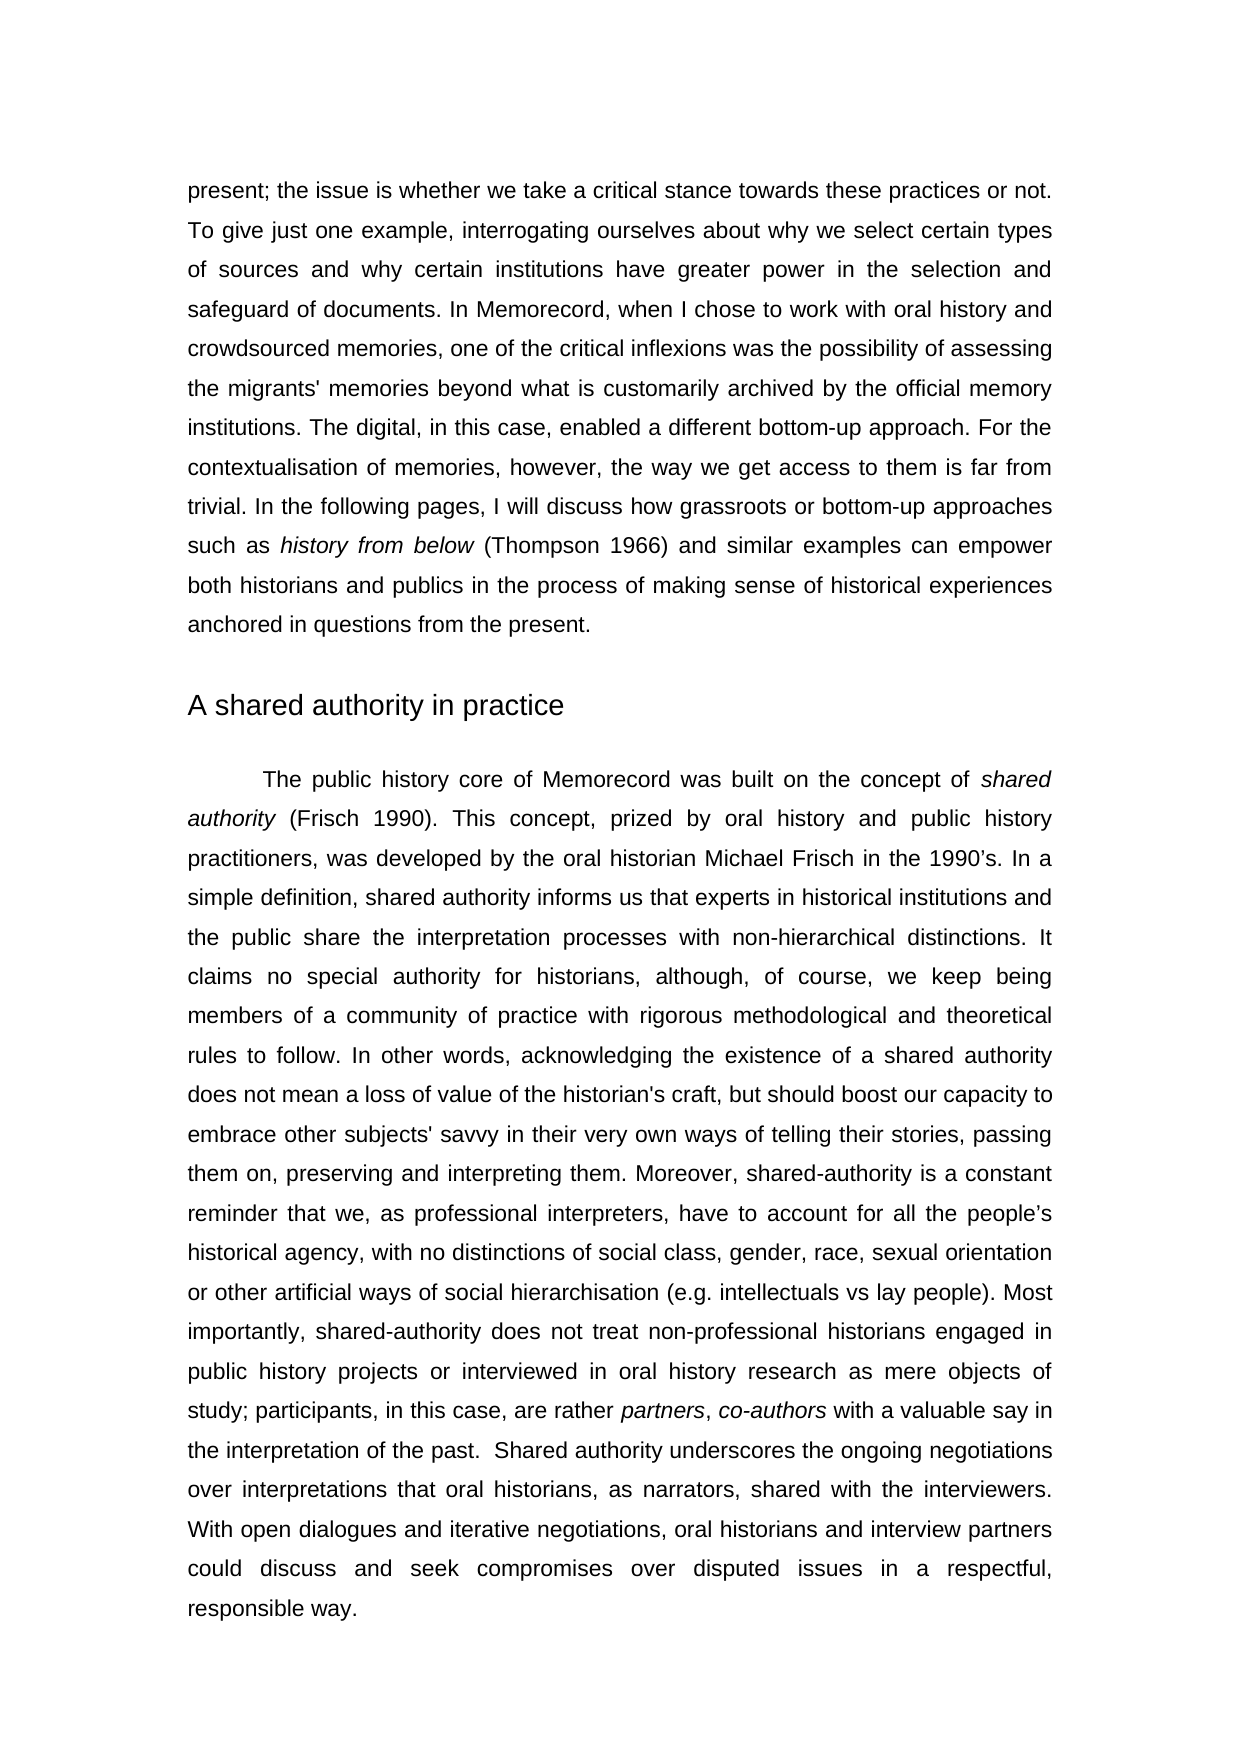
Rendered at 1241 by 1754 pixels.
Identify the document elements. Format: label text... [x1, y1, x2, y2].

subtitle A shared authority in practice [187, 688, 1053, 722]
text The public history core of Memorecord was built on the concept of shared authority (Frisch 1990). This concept, prized by oral history and public history practitioners, was developed by the oral historian Michael Frisch in the 1990’s. In a simple definition, shared authority informs us that experts in historical institutions and the public share the interpretation processes with non-hierarchical distinctions. It claims no special authority for historians, although, of course, we keep being members of a community of practice with rigorous methodological and theoretical rules to follow. In other words, acknowledging the existence of a shared authority does not mean a loss of value of the historian's craft, but should boost our capacity to embrace other subjects' savvy in their very own ways of telling their stories, passing them on, preserving and interpreting them. Moreover, shared-authority is a constant reminder that we, as professional interpreters, have to account for all the people’s historical agency, with no distinctions of social class, gender, race, sexual orientation or other artificial ways of social hierarchisation (e.g. intellectuals vs lay people). Most importantly, shared-authority does not treat non-professional historians engaged in public history projects or interviewed in oral history research as mere objects of study; participants, in this case, are rather partners, co-authors with a valuable say in the interpretation of the past. Shared authority underscores the ongoing negotiations over interpretations that oral historians, as narrators, shared with the interviewers. With open dialogues and iterative negotiations, oral historians and interview partners could discuss and seek compromises over disputed issues in a respectful, responsible way. [187, 766, 1053, 1621]
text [187, 177, 1053, 638]
